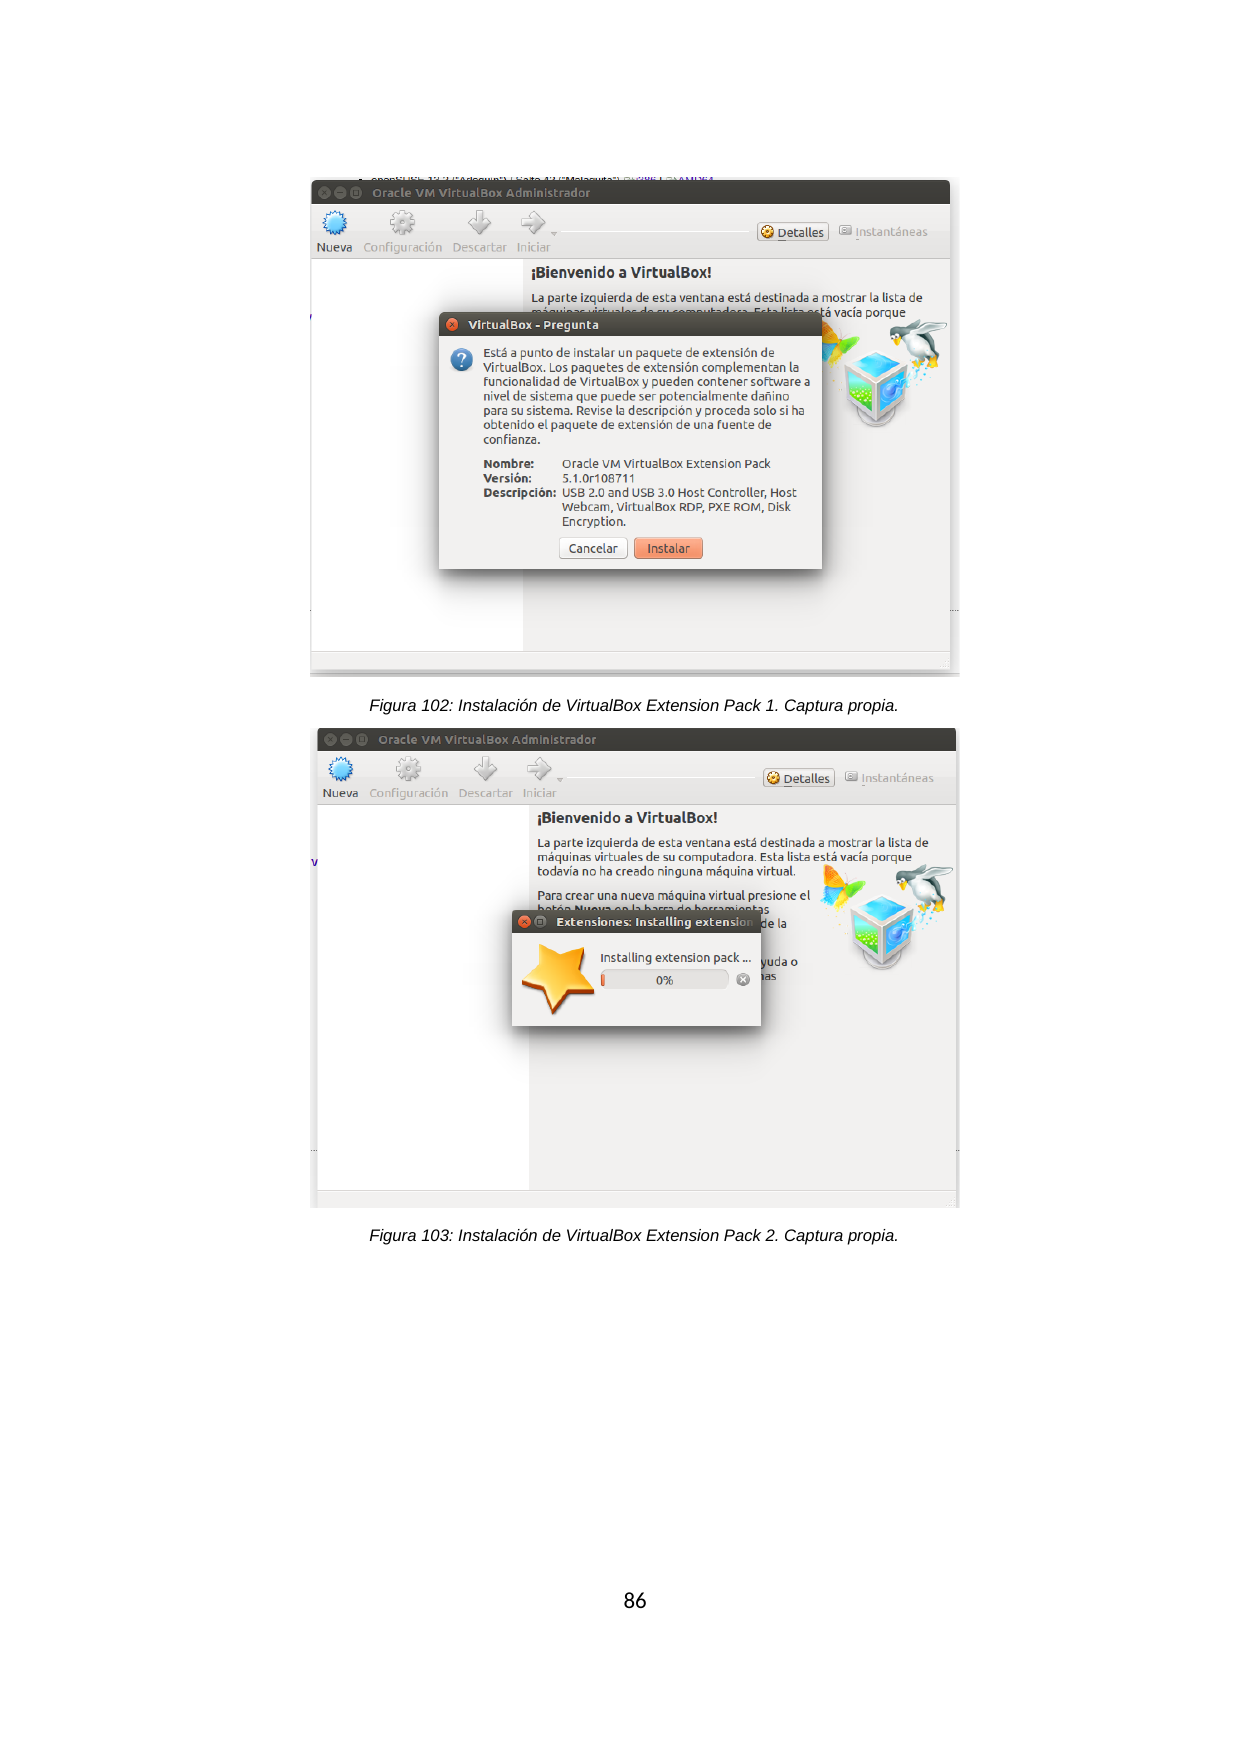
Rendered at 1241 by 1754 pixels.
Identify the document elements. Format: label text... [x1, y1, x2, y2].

picture [310, 177, 960, 677]
text Figura 102: Instalación de VirtualBox Extension Pack 1. Captura propia. [177, 695, 1092, 714]
text Figura 103: Instalación de VirtualBox Extension Pack 2. Captura propia. [177, 1226, 1092, 1245]
picture [310, 728, 960, 1208]
